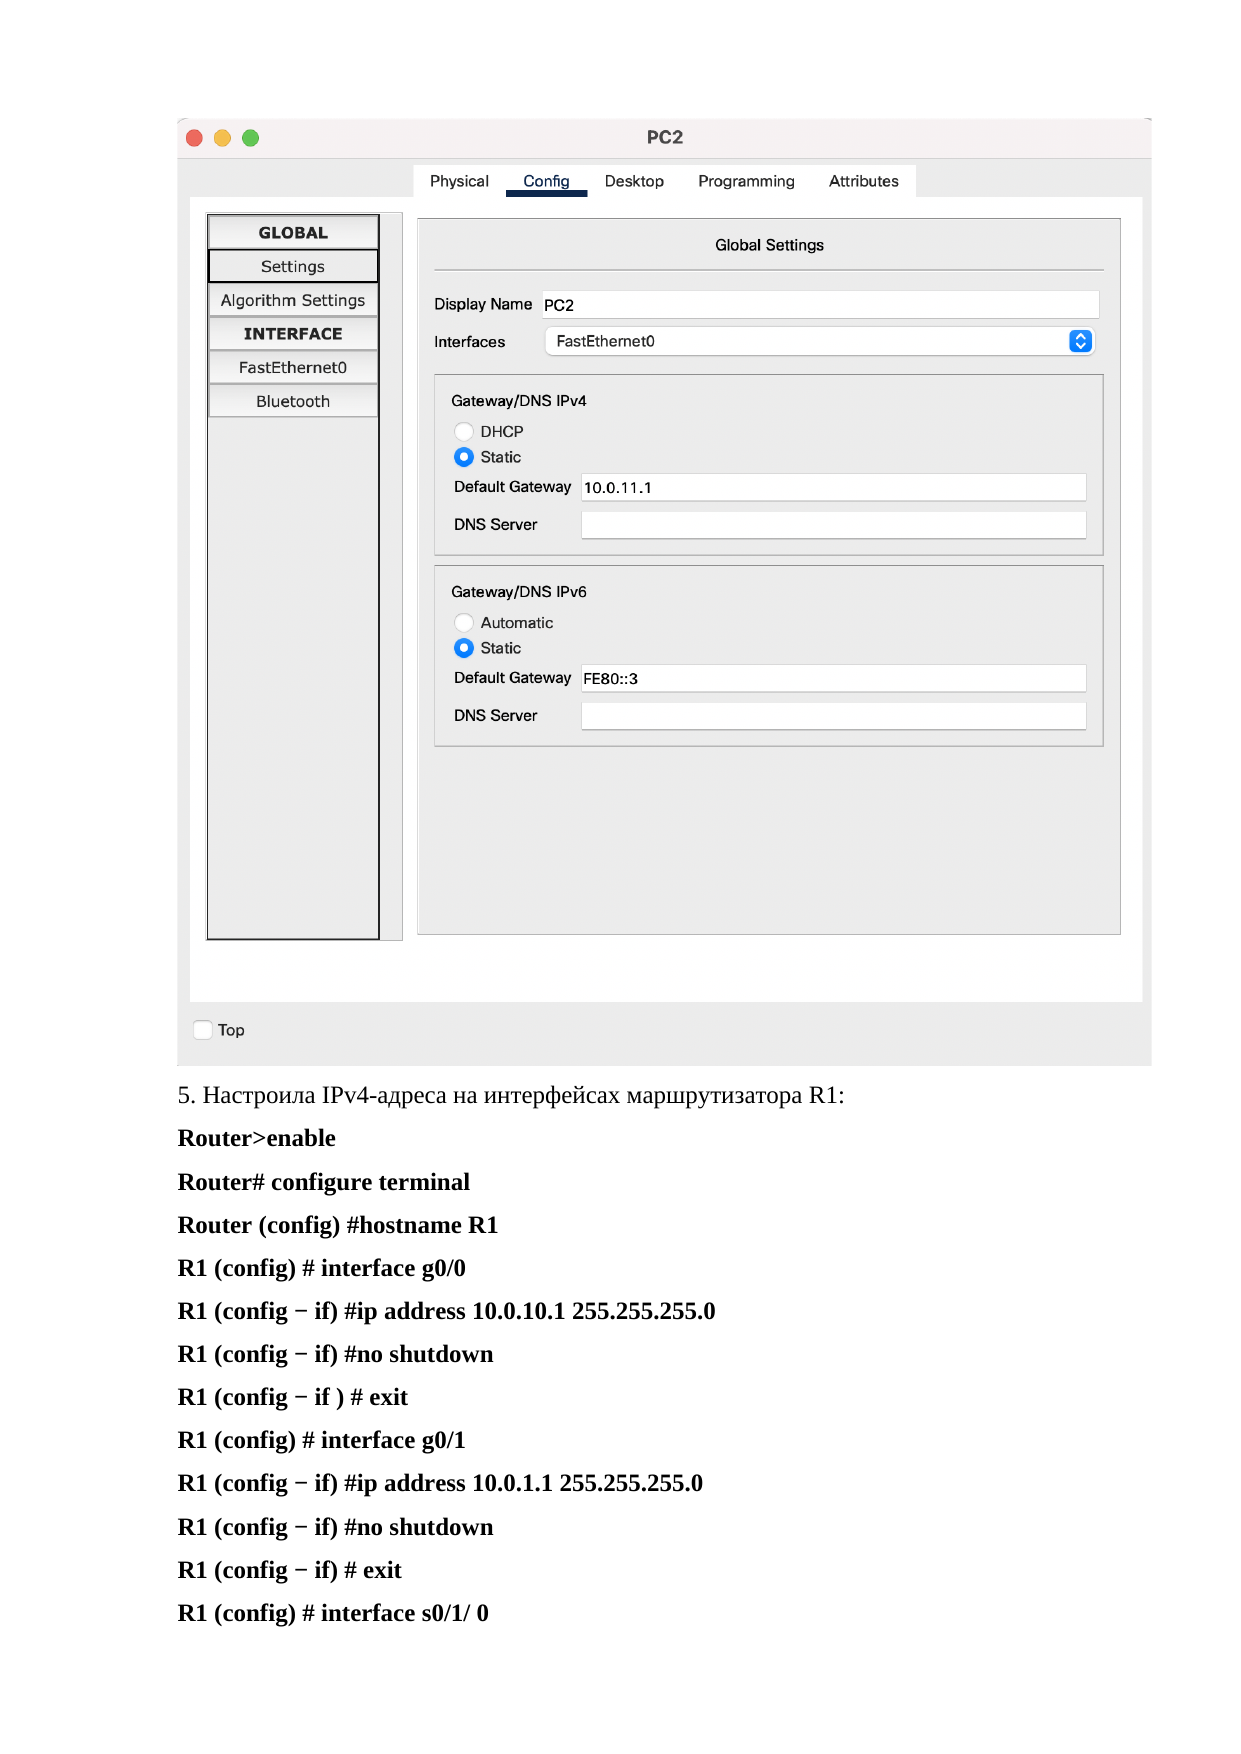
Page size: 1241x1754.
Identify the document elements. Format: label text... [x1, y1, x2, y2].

text Router# configure terminal [177, 1167, 1152, 1195]
text 5. Настроила IPv4-адреса на интерфейсах маршрутизатора R1: [177, 1080, 1152, 1109]
text R1 (config − if) #ip address 10.0.10.1 255.255.255.0 [177, 1296, 1152, 1325]
text R1 (config − if) #no shutdown [177, 1339, 1152, 1368]
text R1 (config) # interface g0/0 [177, 1253, 1152, 1282]
text R1 (config − if) #no shutdown [177, 1512, 1152, 1540]
text R1 (config − if) # exit [177, 1555, 1152, 1583]
text R1 (config − if) #ip address 10.0.1.1 255.255.255.0 [177, 1468, 1152, 1497]
text R1 (config) # interface s0/1/ 0 [177, 1598, 1152, 1627]
text R1 (config) # interface g0/1 [177, 1425, 1152, 1454]
text Router (config) #hostname R1 [177, 1210, 1152, 1238]
text Router>enable [177, 1123, 1152, 1152]
text R1 (config − if ) # exit [177, 1382, 1152, 1411]
picture [177, 118, 1152, 1066]
